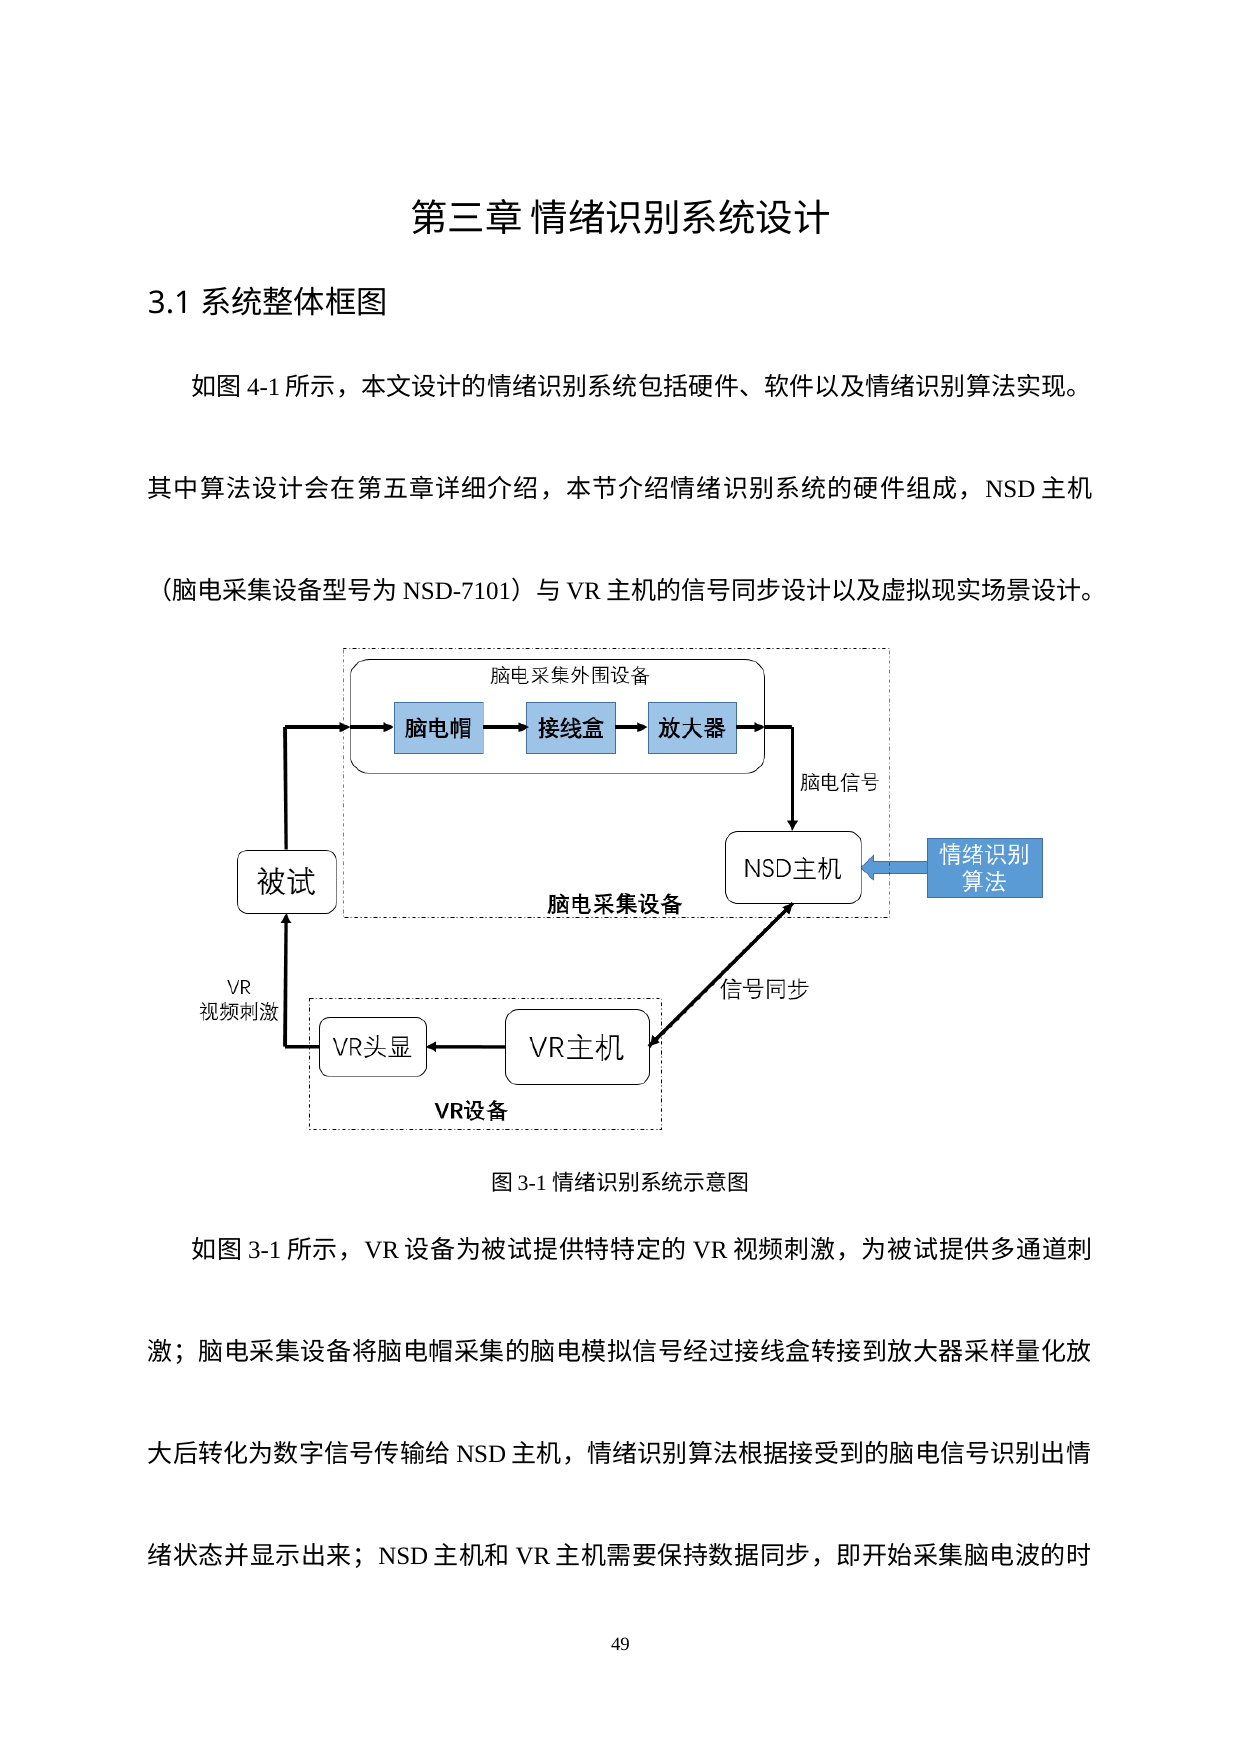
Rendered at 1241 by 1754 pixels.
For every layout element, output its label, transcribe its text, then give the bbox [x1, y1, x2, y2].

text 图3-1 情绪识别系统示意图 [148, 1164, 1092, 1198]
subtitle 3.1 系统整体框图 [148, 266, 1092, 334]
subtitle 第三章 情绪识别系统设计 [148, 181, 1092, 249]
text 如图4-1所示，本文设计的情绪识别系统包括硬件、软件以及情绪识别算法实现。其中算法设计会在第五章详细介绍，本节介绍情绪识别系统的硬件组成，NSD主机（脑电采集设备型号为NSD-7101）与VR主机的信号同步设计以及虚拟现实场景设计。 [148, 351, 1092, 622]
picture [190, 640, 1050, 1140]
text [148, 1214, 1092, 1587]
